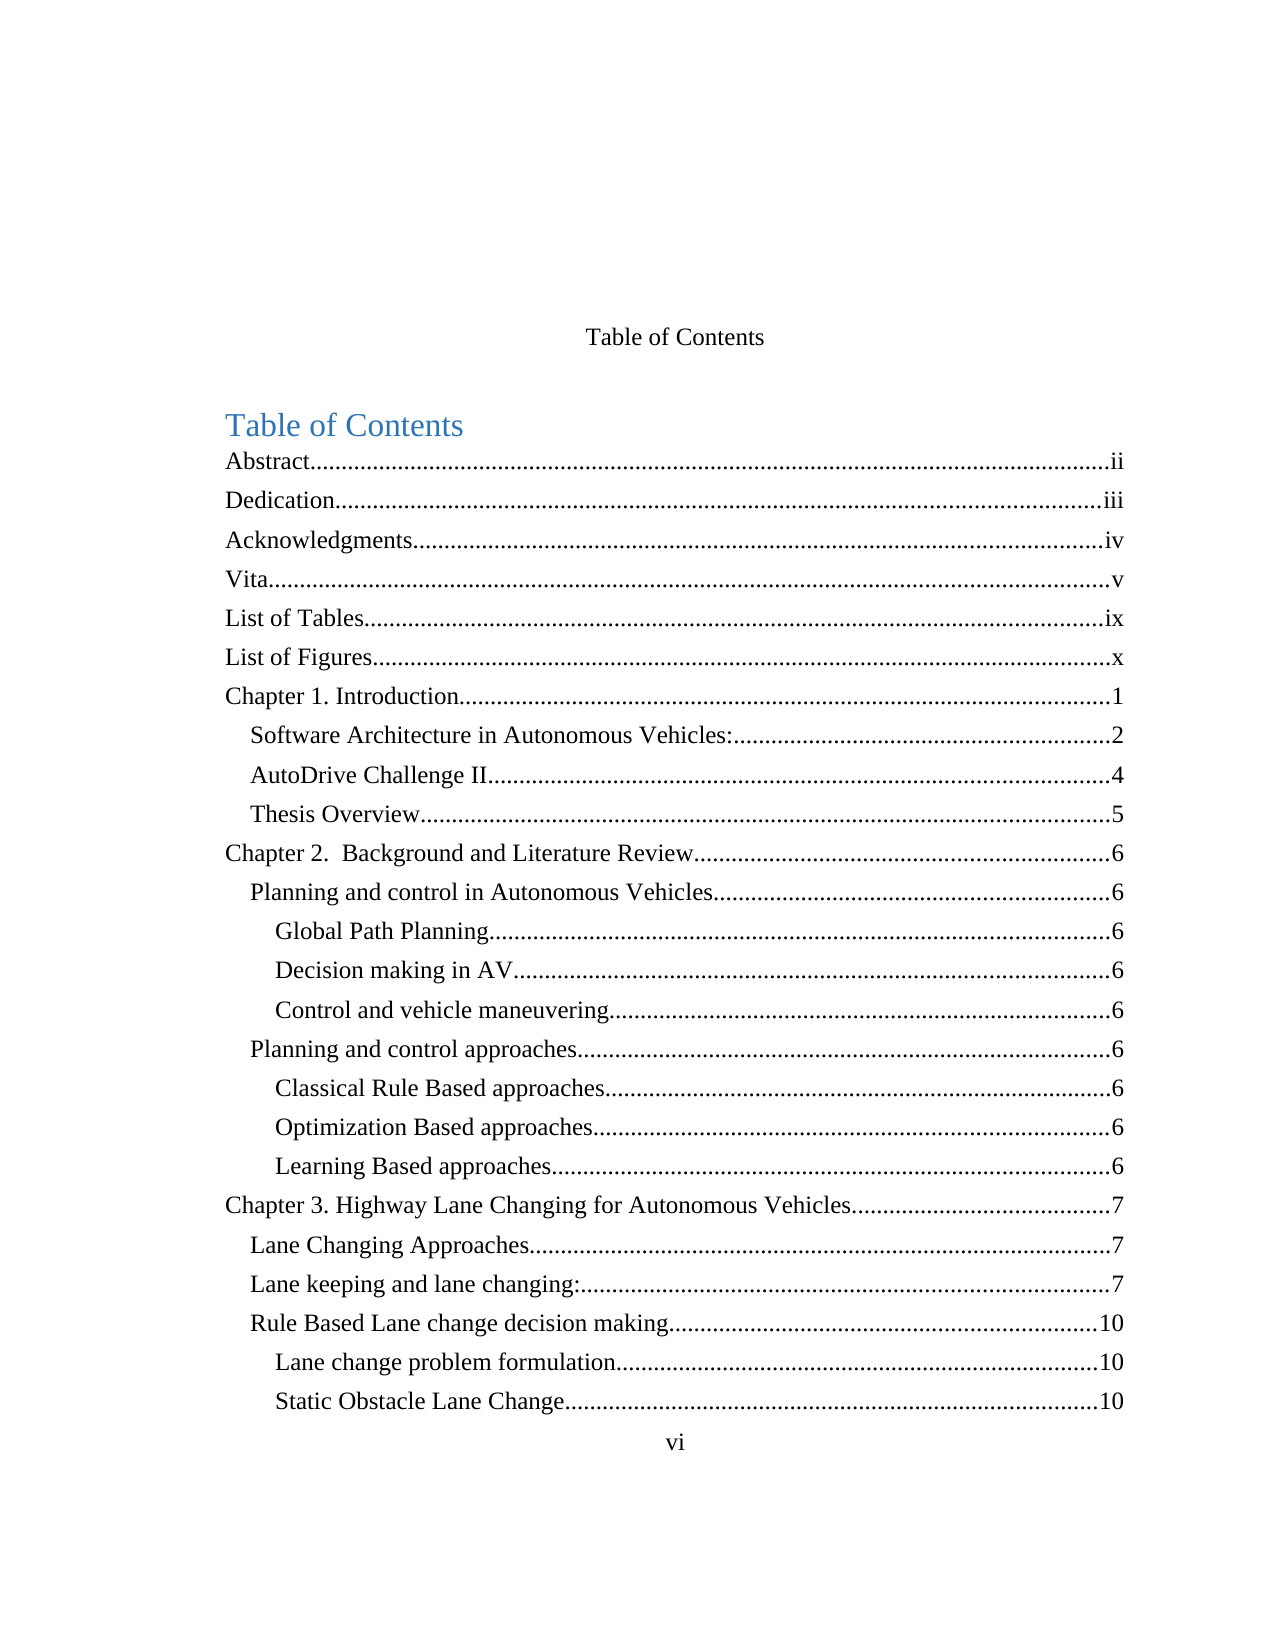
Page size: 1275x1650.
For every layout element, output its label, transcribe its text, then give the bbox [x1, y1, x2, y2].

text Table of Contents [225, 322, 1125, 351]
